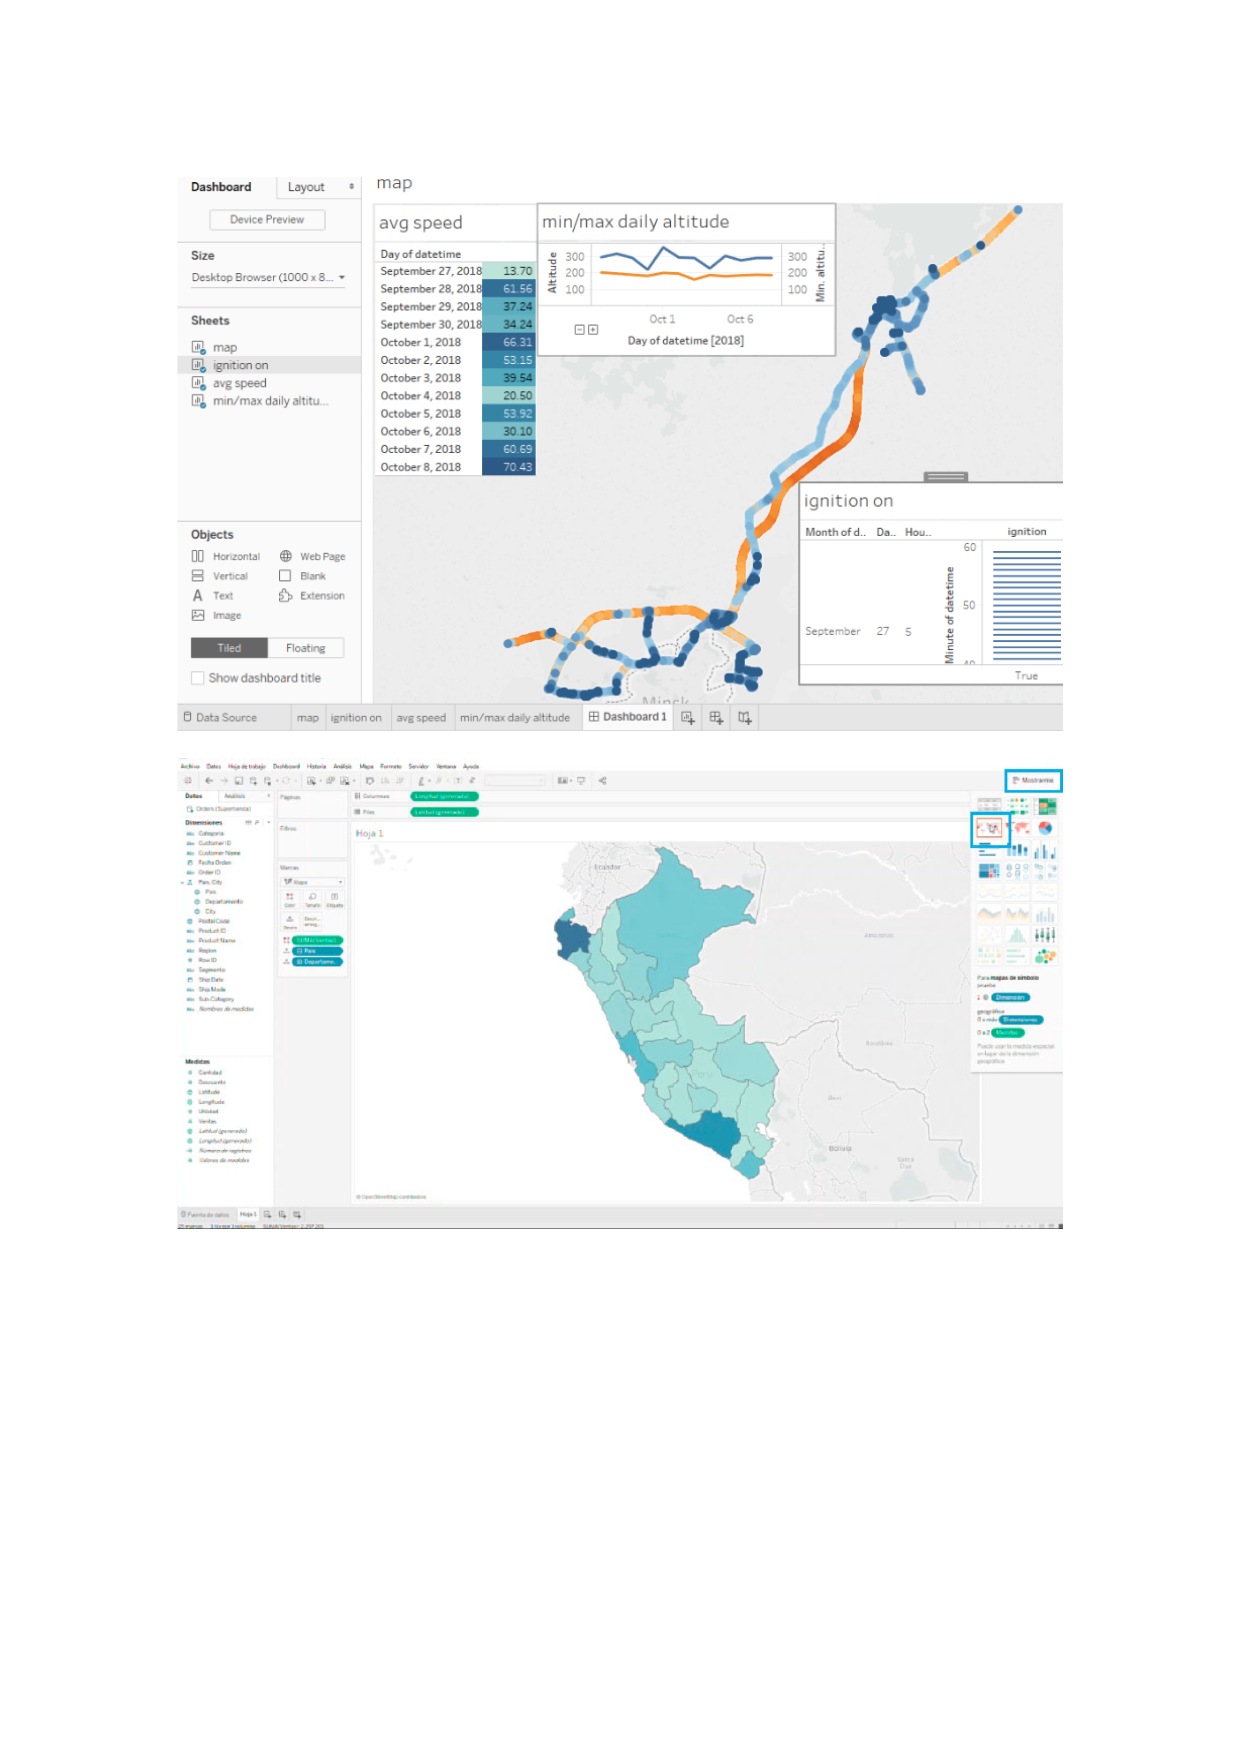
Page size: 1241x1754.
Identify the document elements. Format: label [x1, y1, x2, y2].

picture [177, 758, 1063, 1229]
picture [177, 177, 1063, 731]
picture [1008, 773, 1060, 790]
